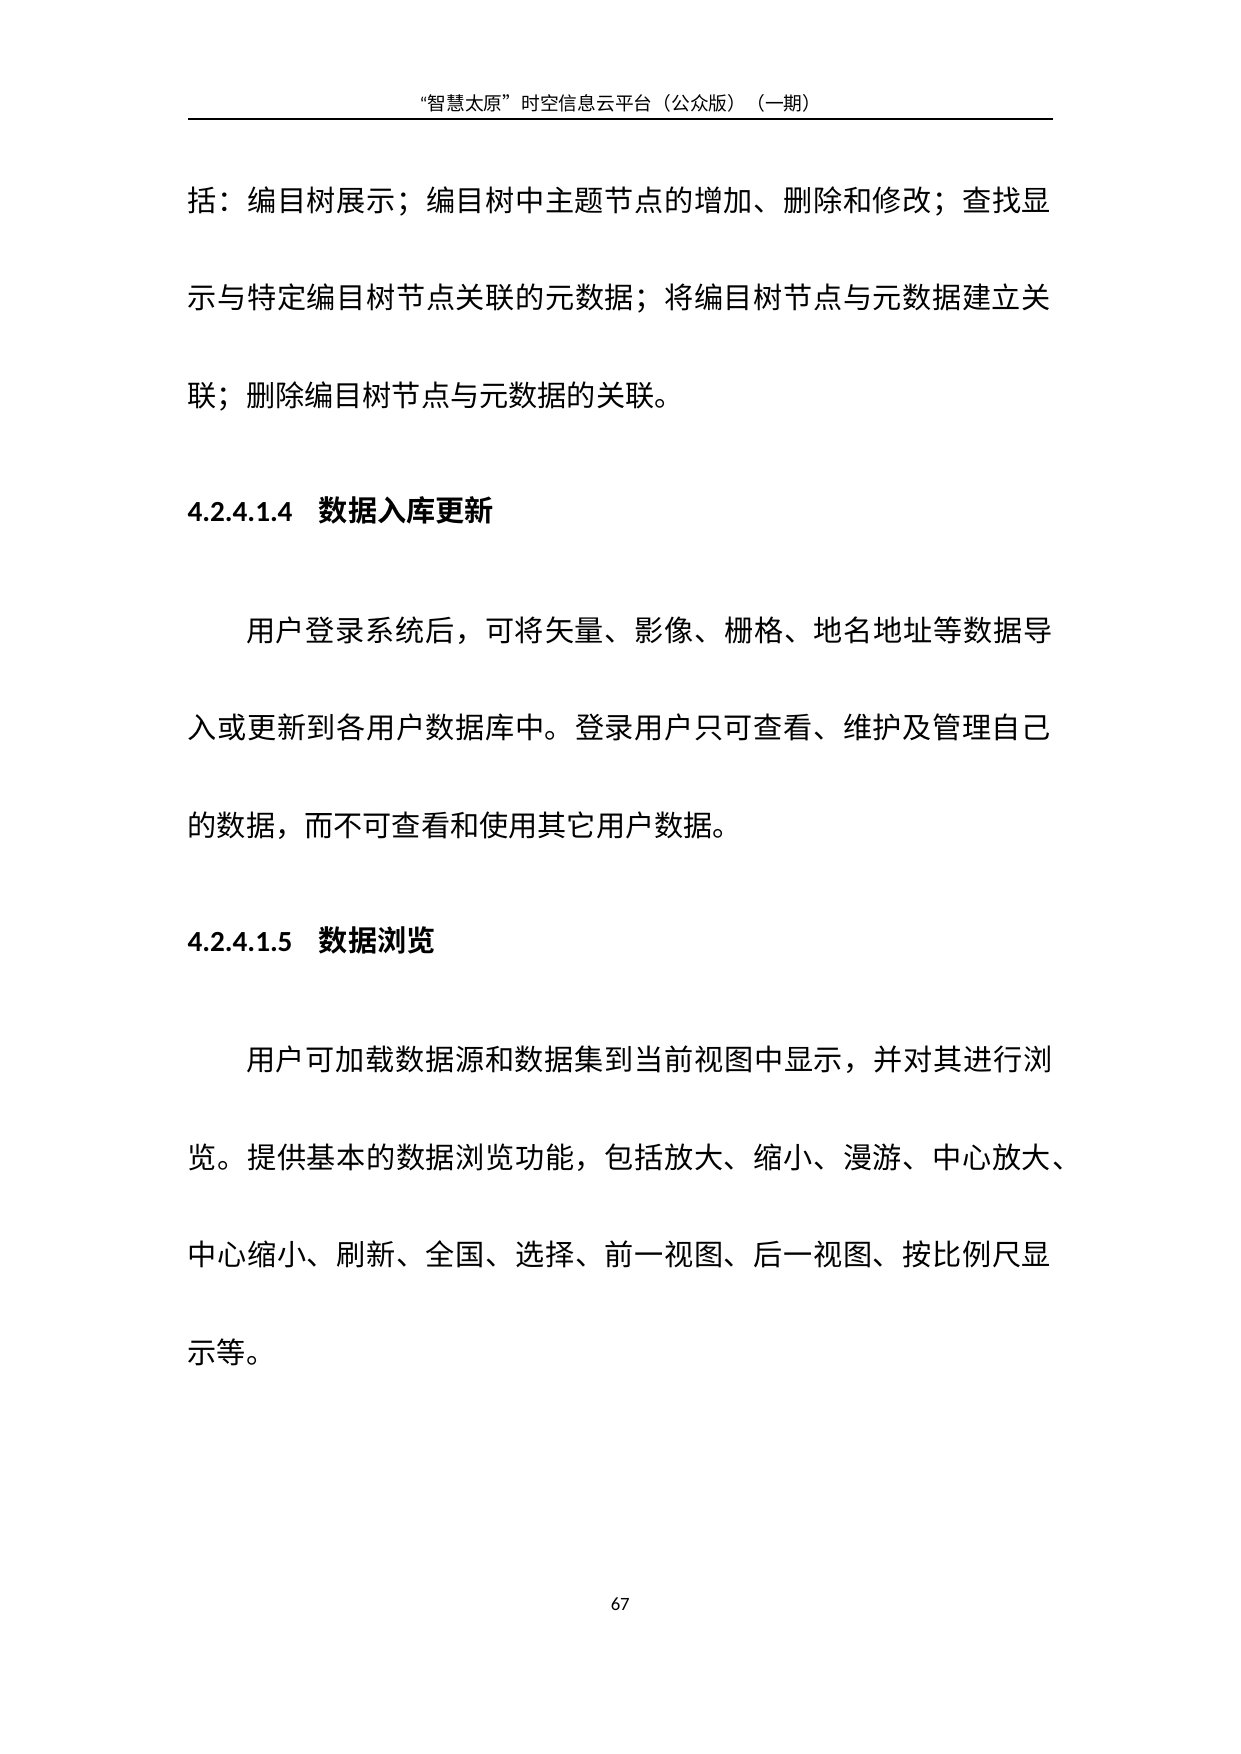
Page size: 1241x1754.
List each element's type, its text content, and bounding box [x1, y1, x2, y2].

subtitle 数据浏览 [187, 906, 1053, 971]
text 用户登录系统后，可将矢量、影像、栅格、地名地址等数据导入或更新到各用户数据库中。登录用户只可查看、维护及管理自己的数据，而不可查看和使用其它用户数据。 [187, 596, 1053, 856]
text 用户可加载数据源和数据集到当前视图中显示，并对其进行浏览。提供基本的数据浏览功能，包括放大、缩小、漫游、中心放大、中心缩小、刷新、全国、选择、前一视图、后一视图、按比例尺显示等。 [187, 1025, 1053, 1383]
subtitle 数据入库更新 [187, 476, 1053, 541]
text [187, 166, 1053, 426]
